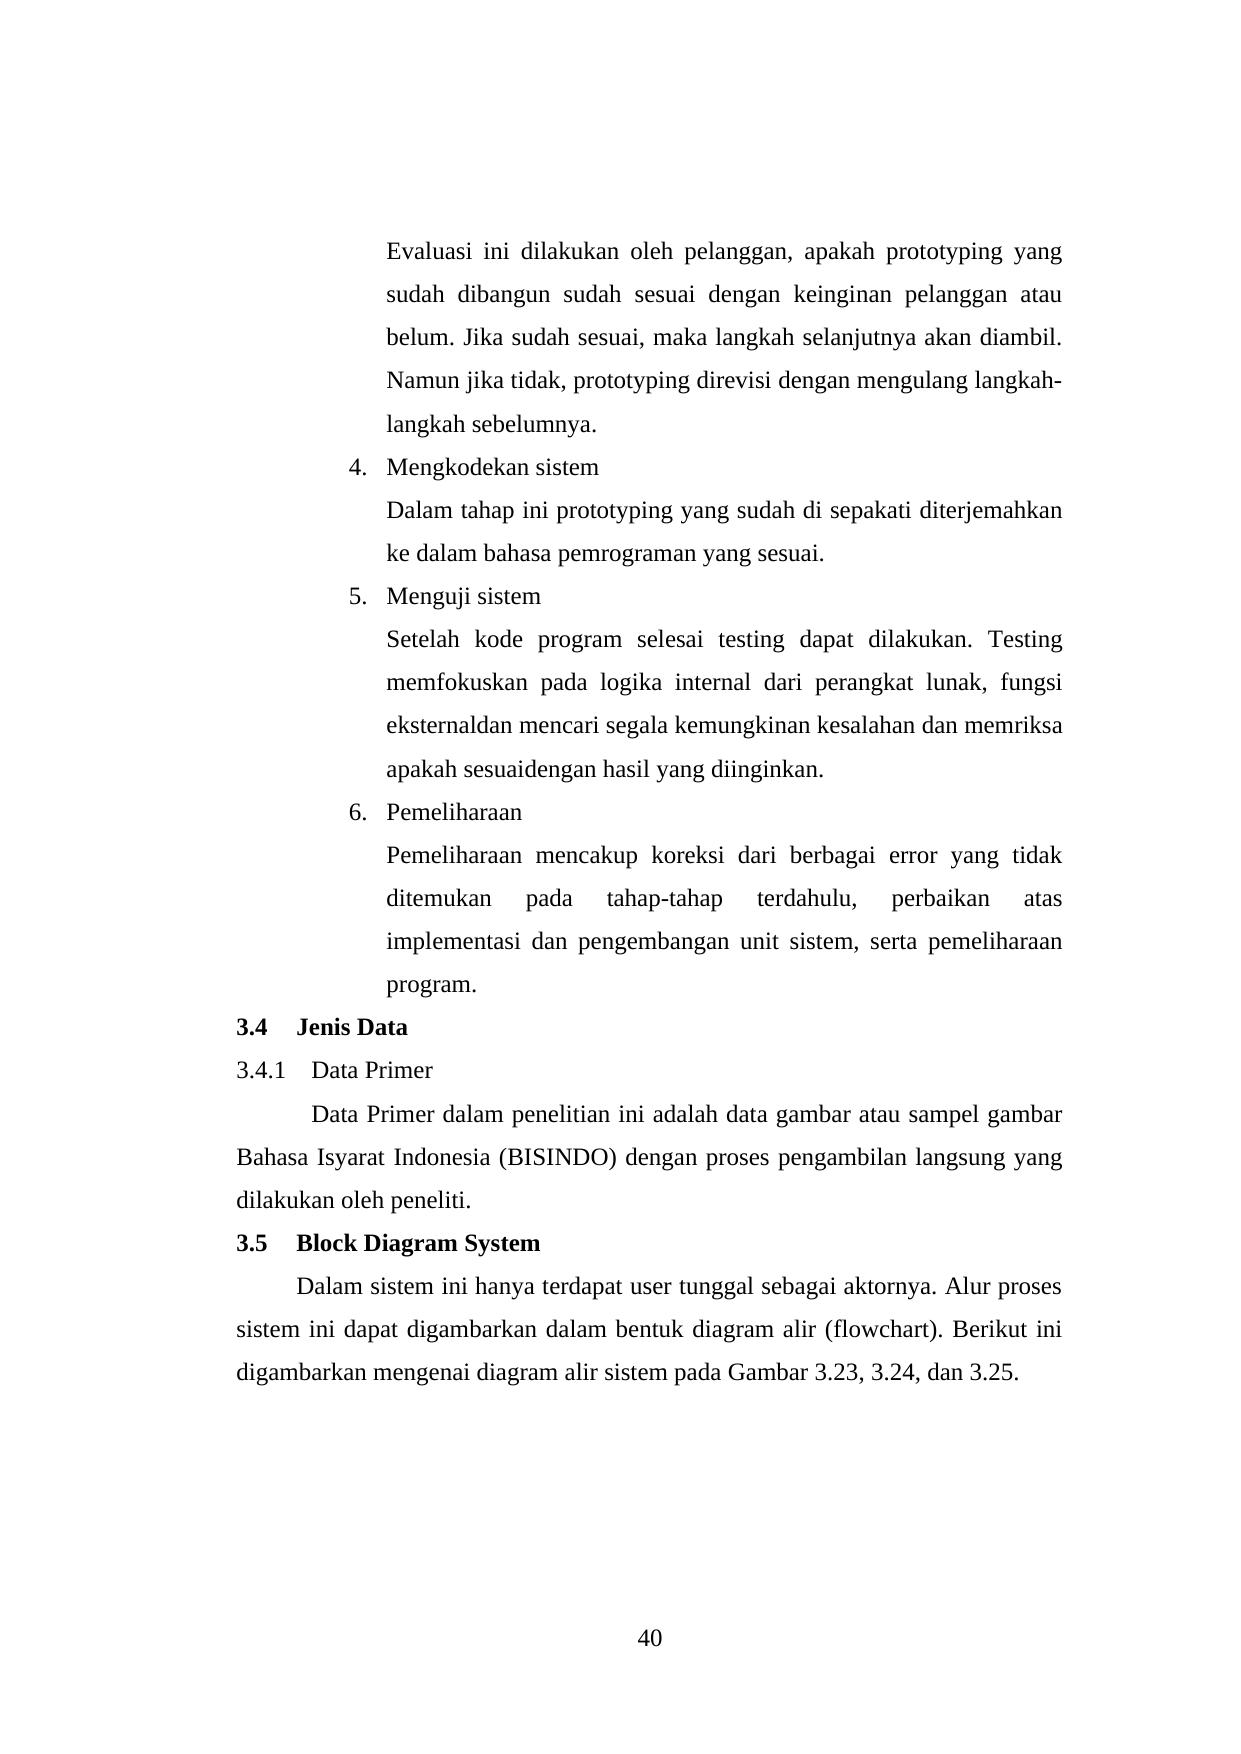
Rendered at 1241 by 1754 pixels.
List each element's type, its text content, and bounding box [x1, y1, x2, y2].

subtitle Data Primer [236, 1056, 1063, 1084]
subtitle Jenis Data [236, 1012, 1063, 1041]
list Pemeliharaan [349, 797, 1063, 826]
list Dalam tahap ini prototyping yang sudah di sepakati diterjemahkan ke dalam bahasa pemrograman yang sesuai. [386, 495, 1063, 567]
list Setelah kode program selesai testing dapat dilakukan. Testing memfokuskan pada logika internal dari perangkat lunak, fungsi eksternaldan mencari segala kemungkinan kesalahan dan memriksa apakah sesuaidengan hasil yang diinginkan. [386, 624, 1063, 782]
subtitle Block Diagram System [236, 1228, 1063, 1257]
list Menguji sistem [349, 581, 1063, 610]
list Evaluasi ini dilakukan oleh pelanggan, apakah prototyping yang sudah dibangun sudah sesuai dengan keinginan pelanggan atau belum. Jika sudah sesuai, maka langkah selanjutnya akan diambil. Namun jika tidak, prototyping direvisi dengan mengulang langkah-langkah sebelumnya. [386, 236, 1063, 437]
list Mengkodekan sistem [349, 452, 1063, 481]
text Data Primer dalam penelitian ini adalah data gambar atau sampel gambar Bahasa Isyarat Indonesia (BISINDO) dengan proses pengambilan langsung yang dilakukan oleh peneliti. [236, 1099, 1063, 1214]
list Pemeliharaan mencakup koreksi dari berbagai error yang tidak ditemukan pada tahap-tahap terdahulu, perbaikan atas implementasi dan pengembangan unit sistem, serta pemeliharaan program. [386, 840, 1063, 998]
